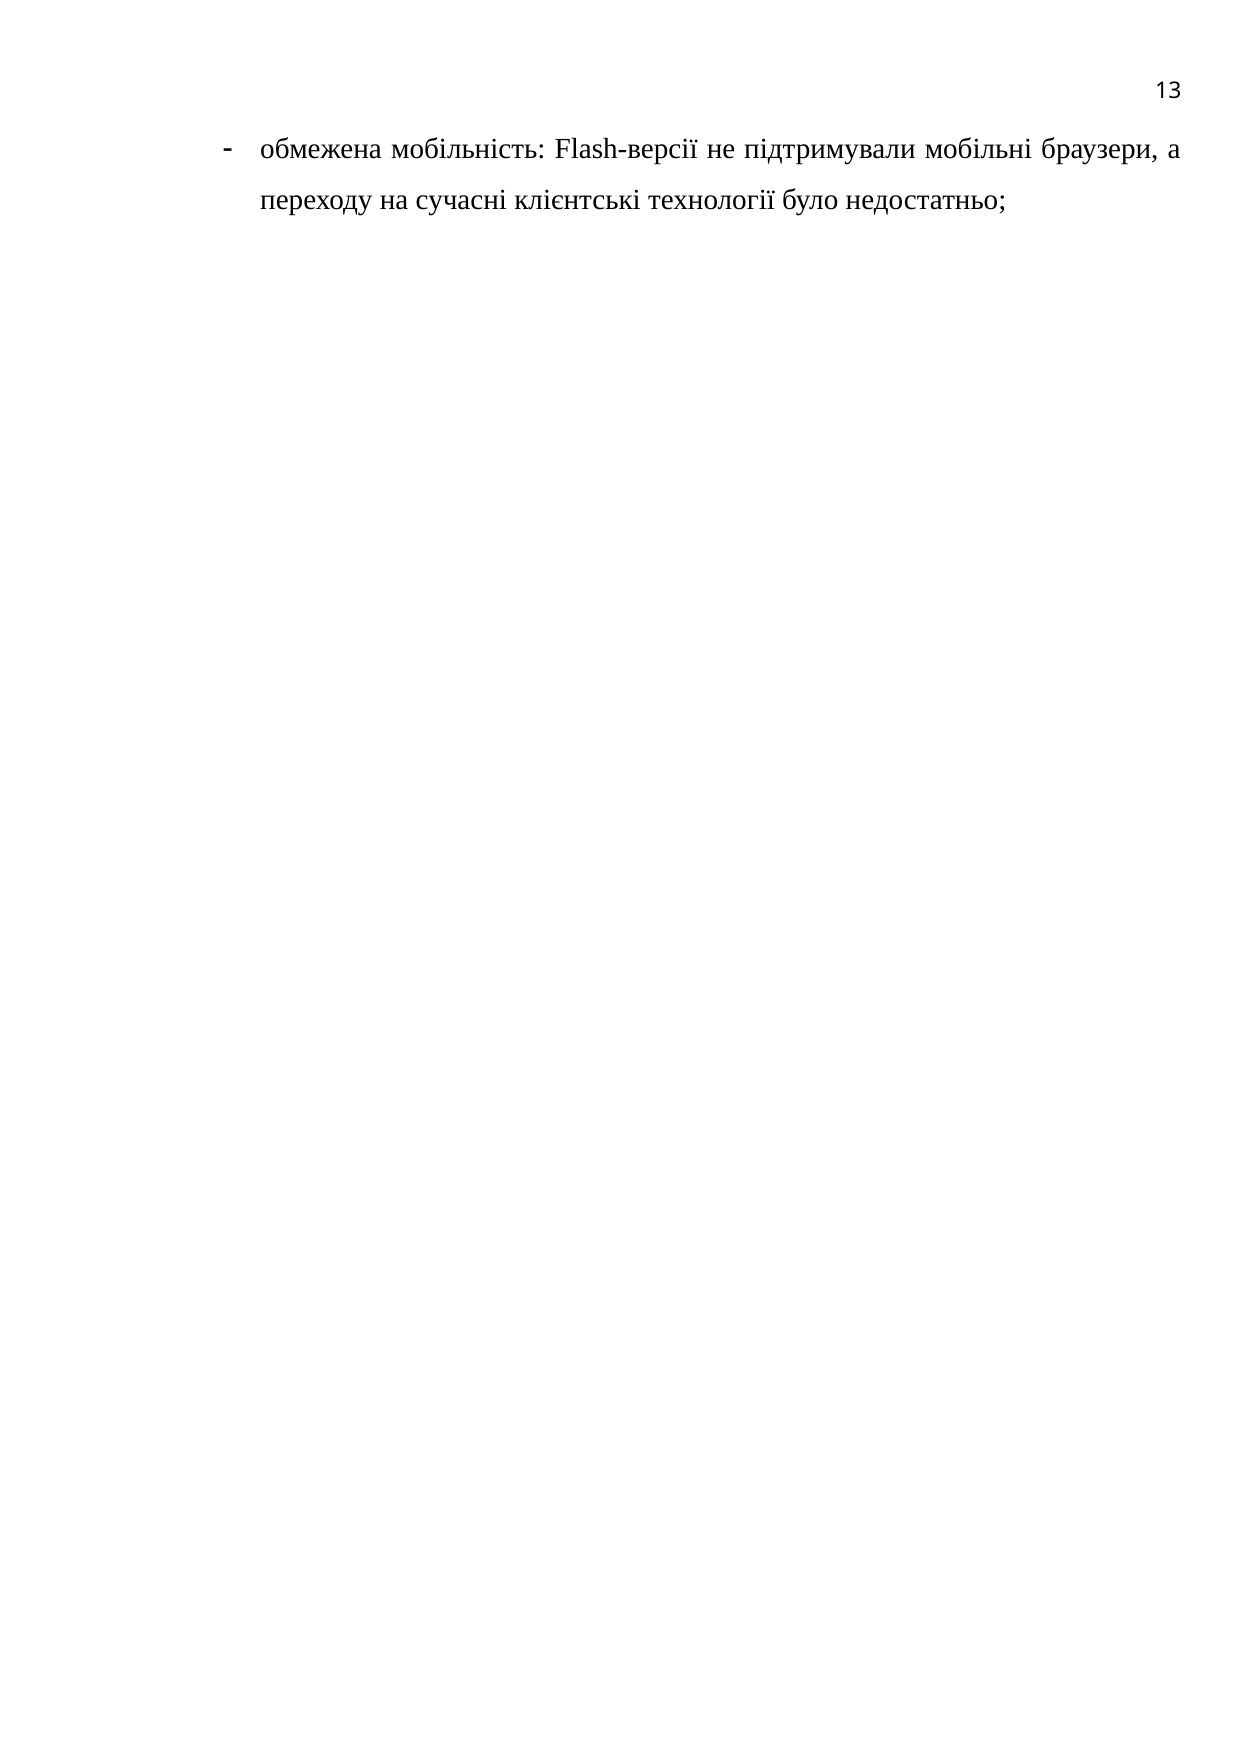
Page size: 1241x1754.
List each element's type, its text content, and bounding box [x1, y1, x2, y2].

list обмежена мобільність: Flash-версії не підтримували мобільні браузери, а переходу на сучасні клієнтські технології було недостатньо; [223, 131, 1181, 215]
